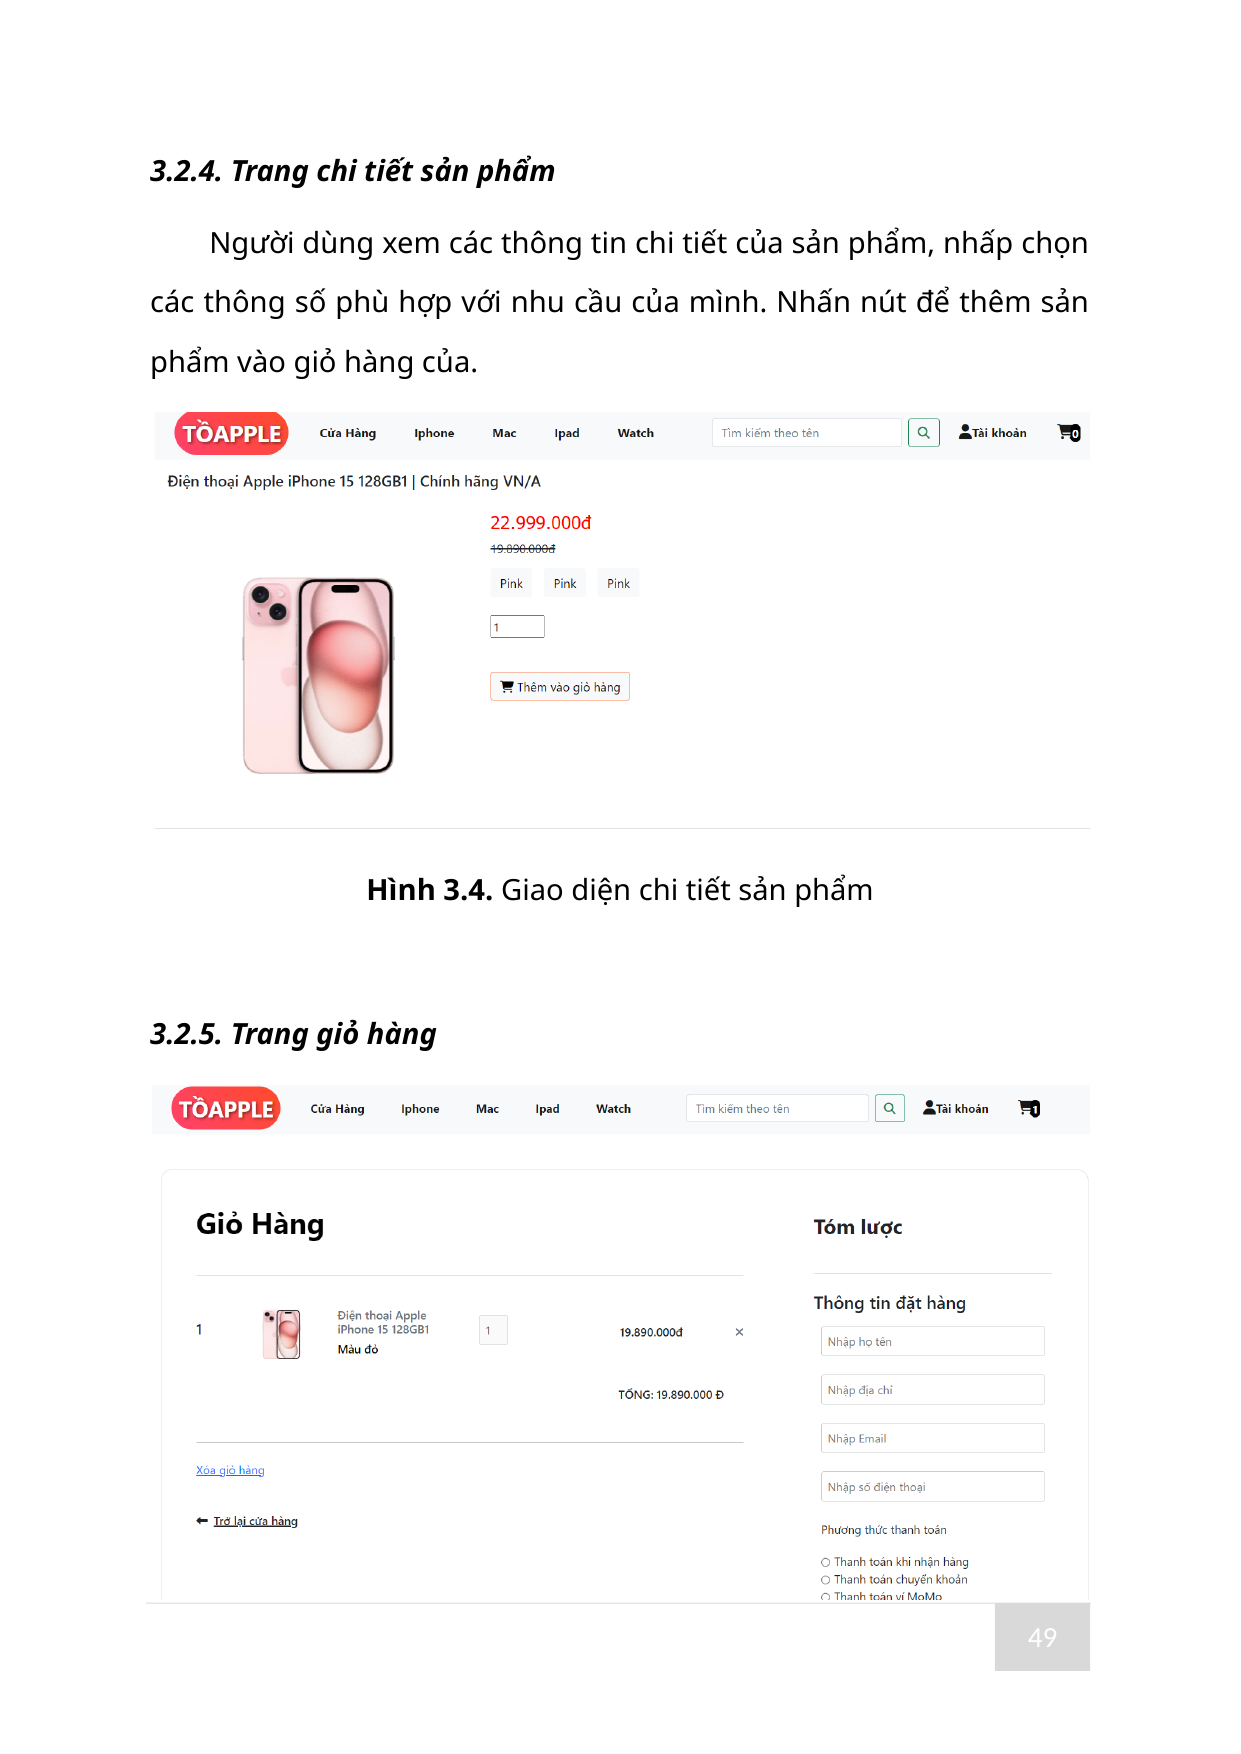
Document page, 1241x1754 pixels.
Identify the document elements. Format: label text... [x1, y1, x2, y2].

text Người dùng xem các thông tin chi tiết của sản phẩm, nhấp chọn các thông số phù hợp với nhu cầu của mình. Nhấn nút để thêm sản phẩm vào giỏ hàng của. [150, 222, 1090, 381]
picture [150, 1085, 1091, 1600]
subtitle 3.2.4. Trang chi tiết sản phẩm [150, 150, 1090, 190]
picture [150, 412, 1091, 844]
subtitle 3.2.5. Trang giỏ hàng [150, 1014, 1090, 1053]
text Hình 3.4. Giao diện chi tiết sản phẩm [150, 870, 1090, 909]
